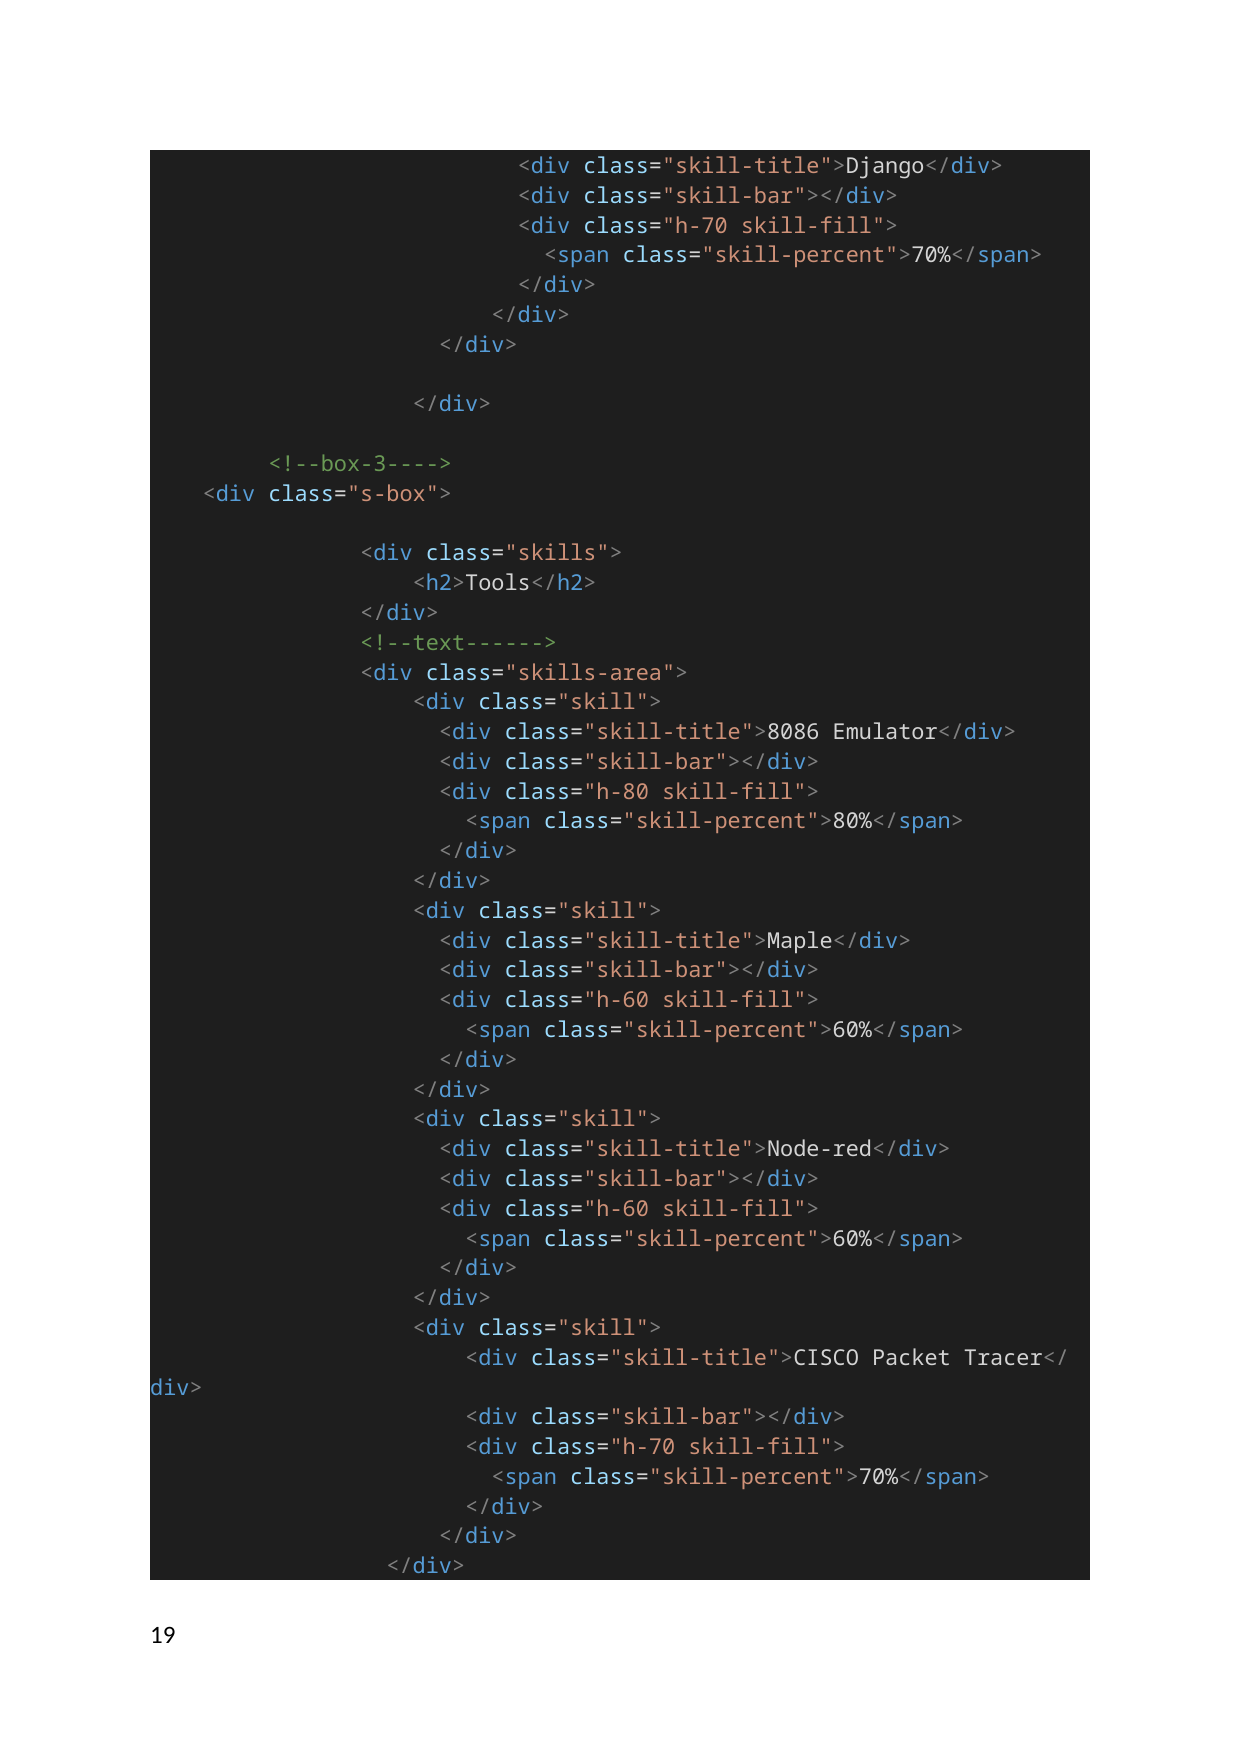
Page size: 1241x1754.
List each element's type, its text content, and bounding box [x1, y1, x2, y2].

text <div class="skill-bar"></div> [150, 1401, 1090, 1431]
text </div> [150, 1550, 1090, 1580]
text <span class="skill-percent">60%</span> [150, 1014, 1090, 1044]
text </div> [150, 865, 1090, 895]
text <div class="s-box"> [150, 478, 1090, 507]
text <div class="skill-title">CISCO Packet Tracer</div> [150, 1342, 1090, 1401]
text </div> [150, 597, 1090, 627]
text <div class="skill"> [150, 686, 1090, 716]
text <h2>Tools</h2> [150, 567, 1090, 597]
text <span class="skill-percent">70%</span> [150, 1461, 1090, 1491]
text </div> [150, 329, 1090, 358]
text </div> [150, 1491, 1090, 1520]
text </div> [150, 1252, 1090, 1282]
text <div class="skill-title">Node-red</div> [150, 1133, 1090, 1163]
text <div class="skill"> [150, 1312, 1090, 1342]
text <!--box-3----> [150, 448, 1090, 478]
text <div class="h-60 skill-fill"> [150, 984, 1090, 1014]
text <div class="skill-bar"></div> [150, 180, 1090, 209]
text <span class="skill-percent">70%</span> [150, 239, 1090, 269]
text <div class="h-70 skill-fill"> [150, 209, 1090, 239]
text <div class="h-60 skill-fill"> [150, 1193, 1090, 1222]
text <div class="skill-bar"></div> [150, 954, 1090, 984]
text <div class="h-70 skill-fill"> [150, 1431, 1090, 1461]
text <div class="skills"> [150, 537, 1090, 567]
text <div class="skill"> [150, 895, 1090, 924]
text </div> [150, 1520, 1090, 1550]
text </div> [150, 835, 1090, 865]
text </div> [150, 269, 1090, 299]
text <div class="skill-bar"></div> [150, 746, 1090, 776]
text <div class="h-80 skill-fill"> [150, 776, 1090, 805]
text <div class="skill"> [150, 1103, 1090, 1133]
text </div> [150, 388, 1090, 418]
text <div class="skills-area"> [150, 656, 1090, 686]
text <div class="skill-bar"></div> [150, 1163, 1090, 1193]
text <span class="skill-percent">60%</span> [150, 1222, 1090, 1252]
text </div> [150, 1073, 1090, 1103]
text <!--text------> [150, 627, 1090, 656]
text </div> [150, 1282, 1090, 1312]
text <div class="skill-title">Maple</div> [150, 924, 1090, 954]
text <div class="skill-title">8086 Emulator</div> [150, 716, 1090, 746]
text </div> [150, 299, 1090, 329]
text </div> [150, 1044, 1090, 1073]
text <div class="skill-title">Django</div> [150, 150, 1090, 180]
text <span class="skill-percent">80%</span> [150, 805, 1090, 835]
